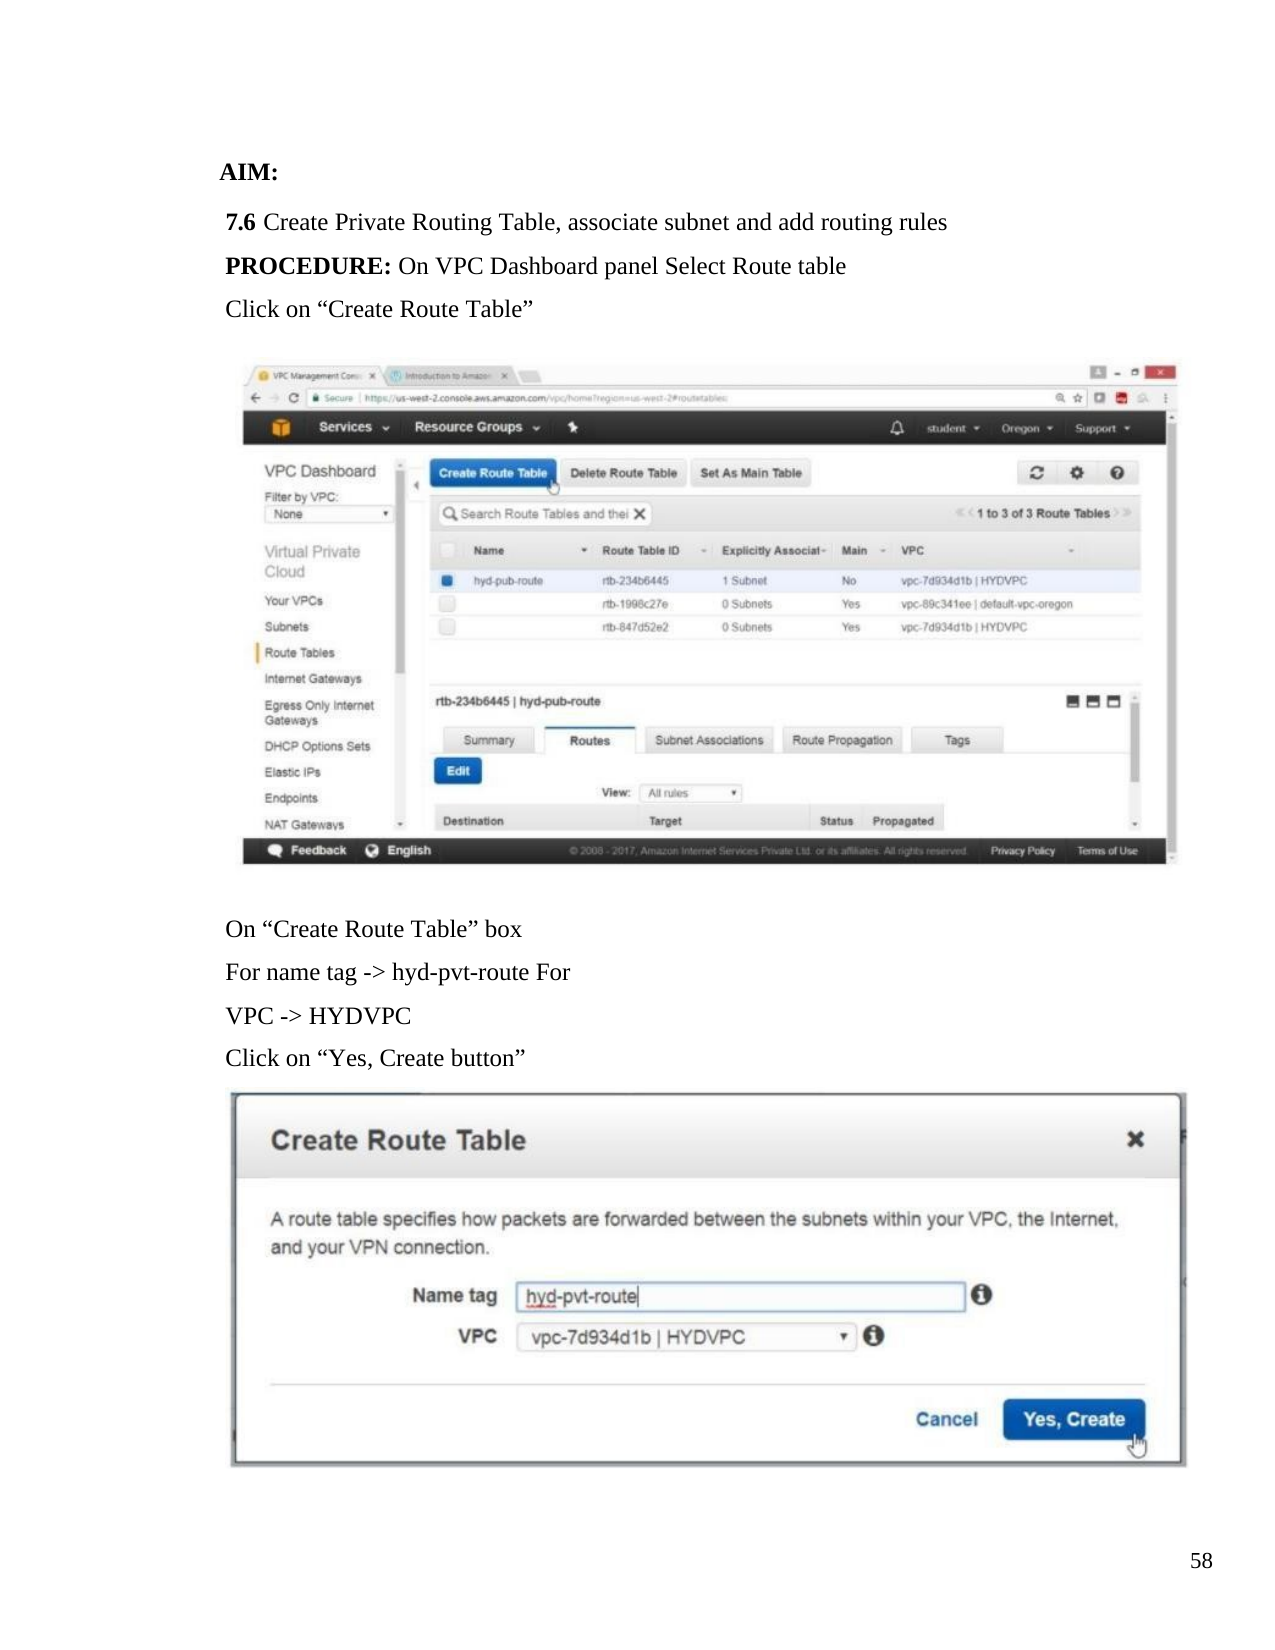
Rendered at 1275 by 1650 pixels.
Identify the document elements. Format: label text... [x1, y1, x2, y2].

list Create Private Routing Table, associate subnet and add routing rules [225, 207, 1225, 236]
picture [225, 1087, 1190, 1469]
text On “Create Route Table” box [225, 914, 1225, 943]
text PROCEDURE: On VPC Dashboard panel Select Route table Click on “Create Route Table” [225, 251, 871, 323]
subtitle AIM: [219, 157, 1225, 186]
picture [234, 357, 1192, 875]
text For name tag -> hyd-pvt-route For VPC -> HYDVPC [225, 957, 617, 1029]
text Click on “Yes, Create button” [225, 1044, 1225, 1072]
